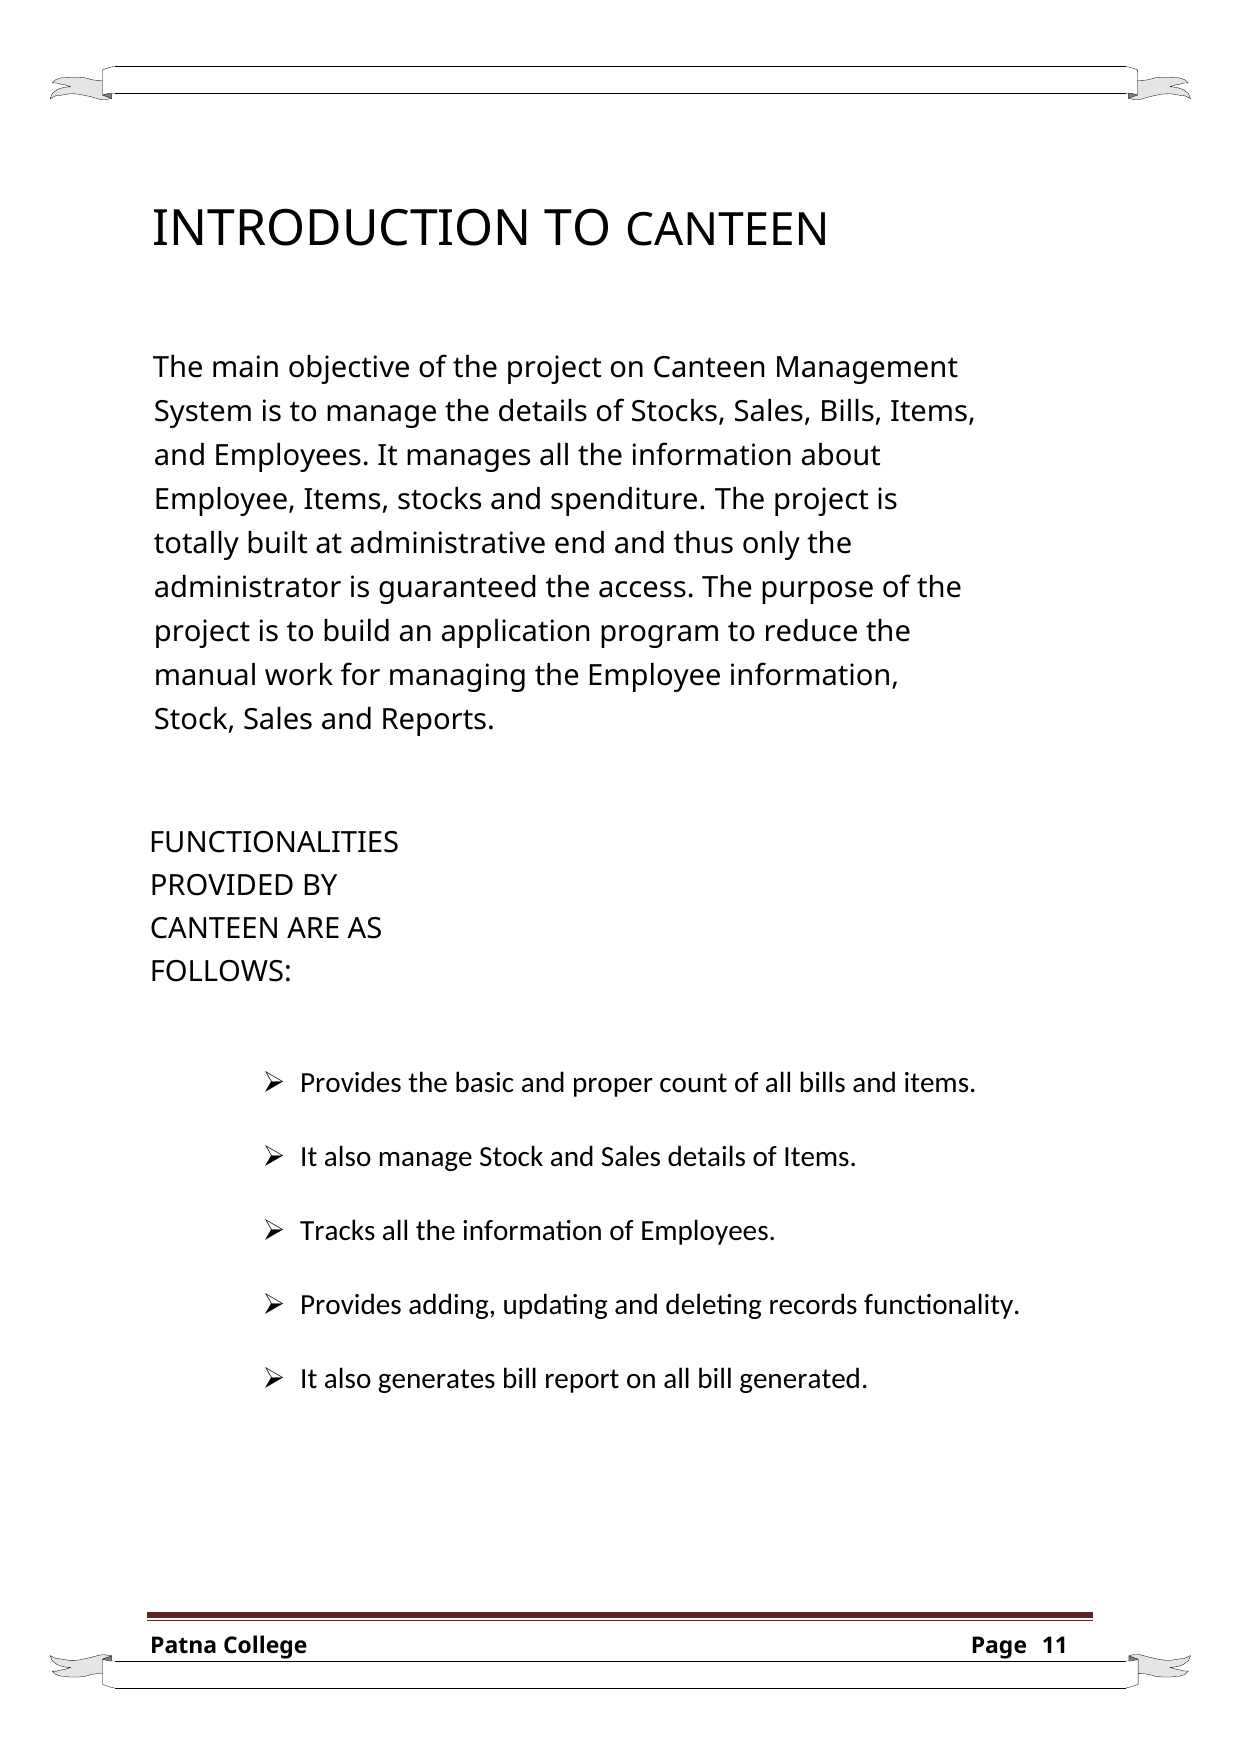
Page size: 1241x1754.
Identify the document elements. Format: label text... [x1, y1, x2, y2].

list Provides adding, updating and deleting records functionality. [262, 1286, 1090, 1322]
list Tracks all the information of Employees. [262, 1212, 1090, 1248]
list Provides the basic and proper count of all bills and items. [262, 1064, 1090, 1099]
text INTRODUCTION TO CANTEEN [153, 192, 987, 261]
text The main objective of the project on Canteen Management System is to manage the details of Stocks, Sales, Bills, Items, and Employees. It manages all the information about Employee, Items, stocks and spenditure. The project is totally built at administrative end and thus only the administrator is guaranteed the access. The purpose of the project is to build an application program to reduce the manual work for managing the Employee information, Stock, Sales and Reports. [153, 347, 987, 738]
list It also manage Stock and Sales details of Items. [262, 1138, 1090, 1174]
list It also generates bill report on all bill generated. [262, 1360, 1090, 1396]
text FUNCTIONALITIES PROVIDED BY CANTEEN ARE AS FOLLOWS: [149, 821, 459, 989]
